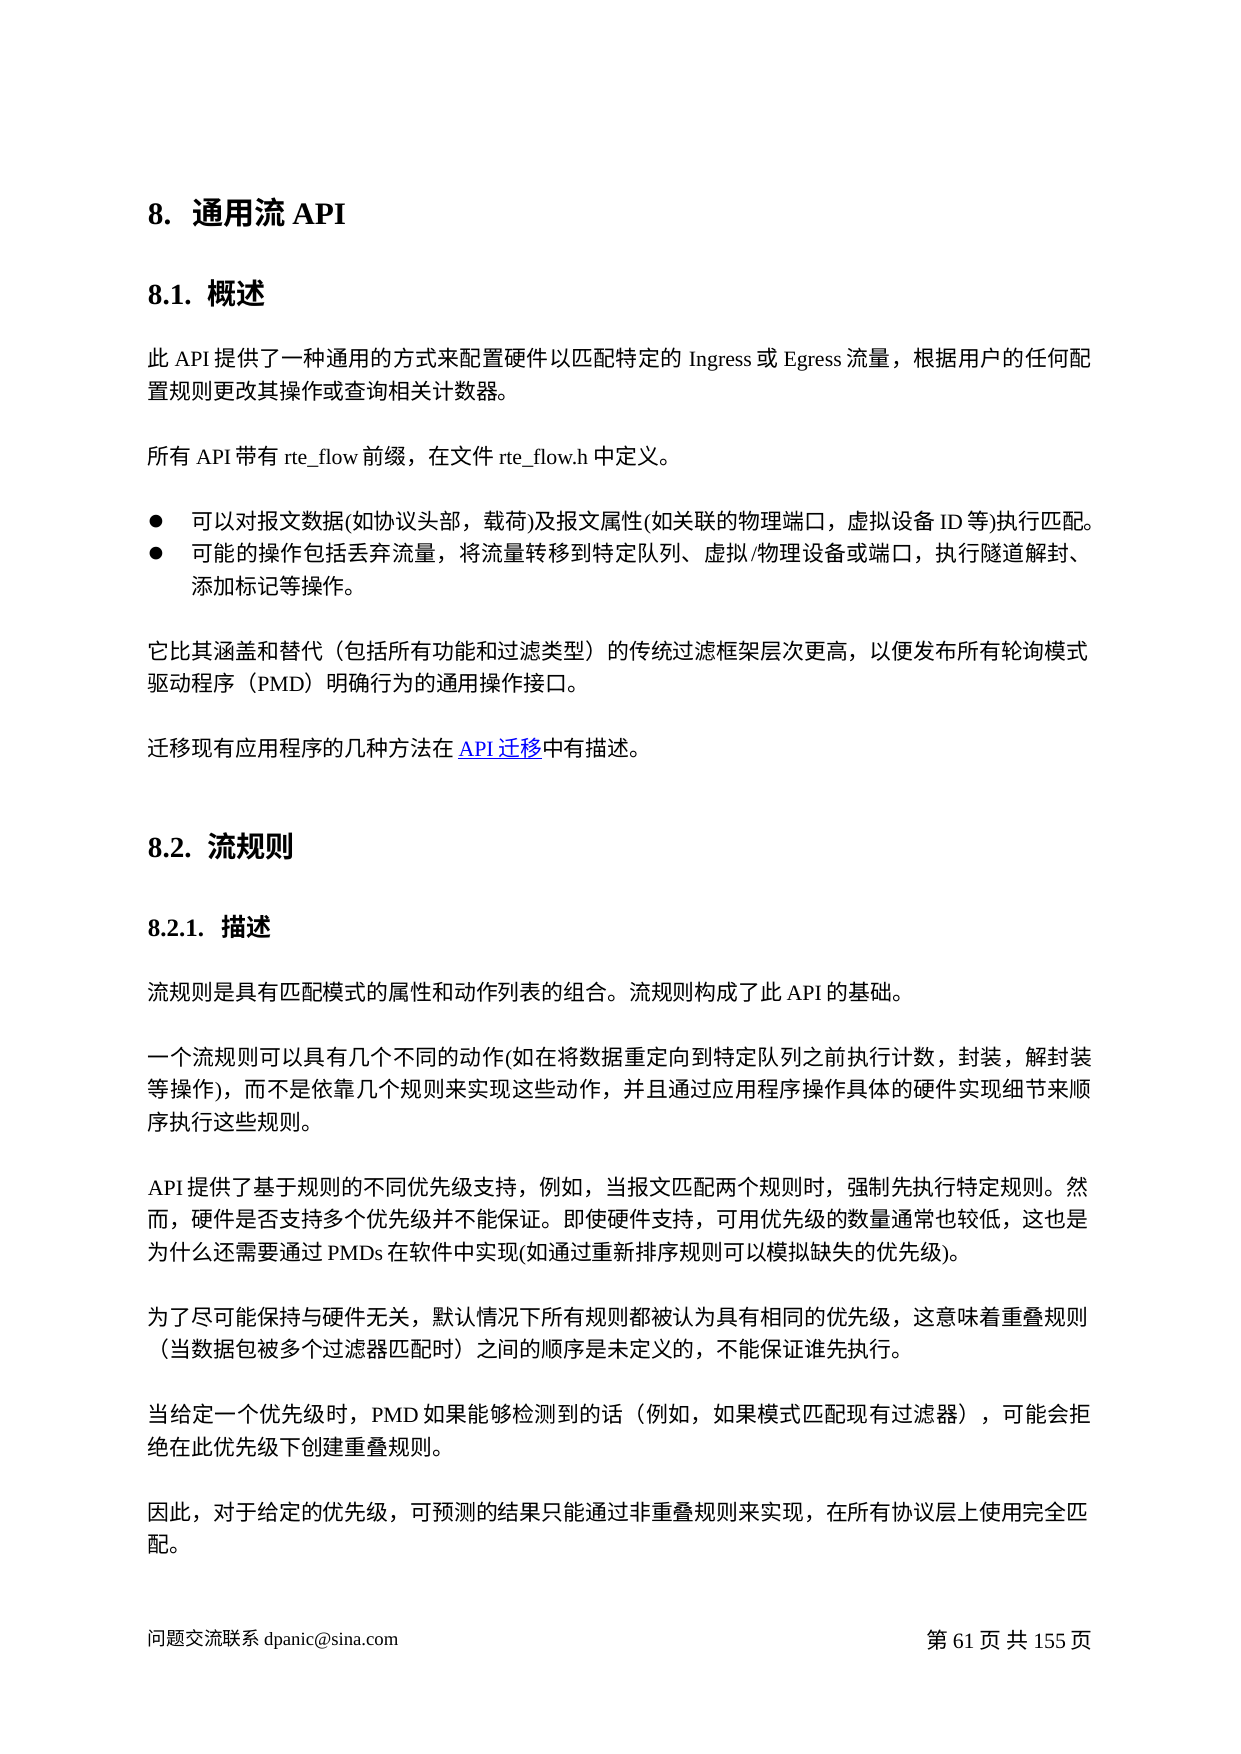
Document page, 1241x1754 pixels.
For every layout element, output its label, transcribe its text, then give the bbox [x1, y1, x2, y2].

subtitle 通用流API [148, 178, 1092, 243]
subtitle 流规则 [148, 812, 1092, 877]
text 为了尽可能保持与硬件无关，默认情况下所有规则都被认为具有相同的优先级，这意味着重叠规则（当数据包被多个过滤器匹配时）之间的顺序是未定义的，不能保证谁先执行。 [148, 1299, 1092, 1364]
text 因此，对于给定的优先级，可预测的结果只能通过非重叠规则来实现，在所有协议层上使用完全匹配。 [148, 1494, 1092, 1559]
text 一个流规则可以具有几个不同的动作(如在将数据重定向到特定队列之前执行计数，封装，解封装等操作)，而不是依靠几个规则来实现这些动作，并且通过应用程序操作具体的硬件实现细节来顺序执行这些规则。 [148, 1039, 1092, 1137]
text 迁移现有应用程序的几种方法在API迁移中有描述。 [148, 731, 1092, 763]
subtitle 描述 [148, 893, 1092, 958]
list 可能的操作包括丢弃流量，将流量转移到特定队列、虚拟/物理设备或端口，执行隧道解封、添加标记等操作。 [148, 536, 1092, 601]
text 当给定一个优先级时，PMD如果能够检测到的话（例如，如果模式匹配现有过滤器），可能会拒绝在此优先级下创建重叠规则。 [148, 1397, 1092, 1462]
text 此API提供了一种通用的方式来配置硬件以匹配特定的Ingress或Egress流量，根据用户的任何配置规则更改其操作或查询相关计数器。 [148, 341, 1092, 406]
list 可以对报文数据(如协议头部，载荷)及报文属性(如关联的物理端口，虚拟设备ID等)执行匹配。 [148, 503, 1092, 536]
text 流规则是具有匹配模式的属性和动作列表的组合。流规则构成了此API的基础。 [148, 974, 1092, 1007]
text 所有API带有 rte_flow前缀，在文件 rte_flow.h 中定义。 [148, 438, 1092, 471]
text API提供了基于规则的不同优先级支持，例如，当报文匹配两个规则时，强制先执行特定规则。然而，硬件是否支持多个优先级并不能保证。即使硬件支持，可用优先级的数量通常也较低，这也是为什么还需要通过PMDs在软件中实现(如通过重新排序规则可以模拟缺失的优先级)。 [148, 1169, 1092, 1267]
subtitle 概述 [148, 259, 1092, 324]
text 它比其涵盖和替代（包括所有功能和过滤类型）的传统过滤框架层次更高，以便发布所有轮询模式驱动程序（PMD）明确行为的通用操作接口。 [148, 633, 1092, 698]
